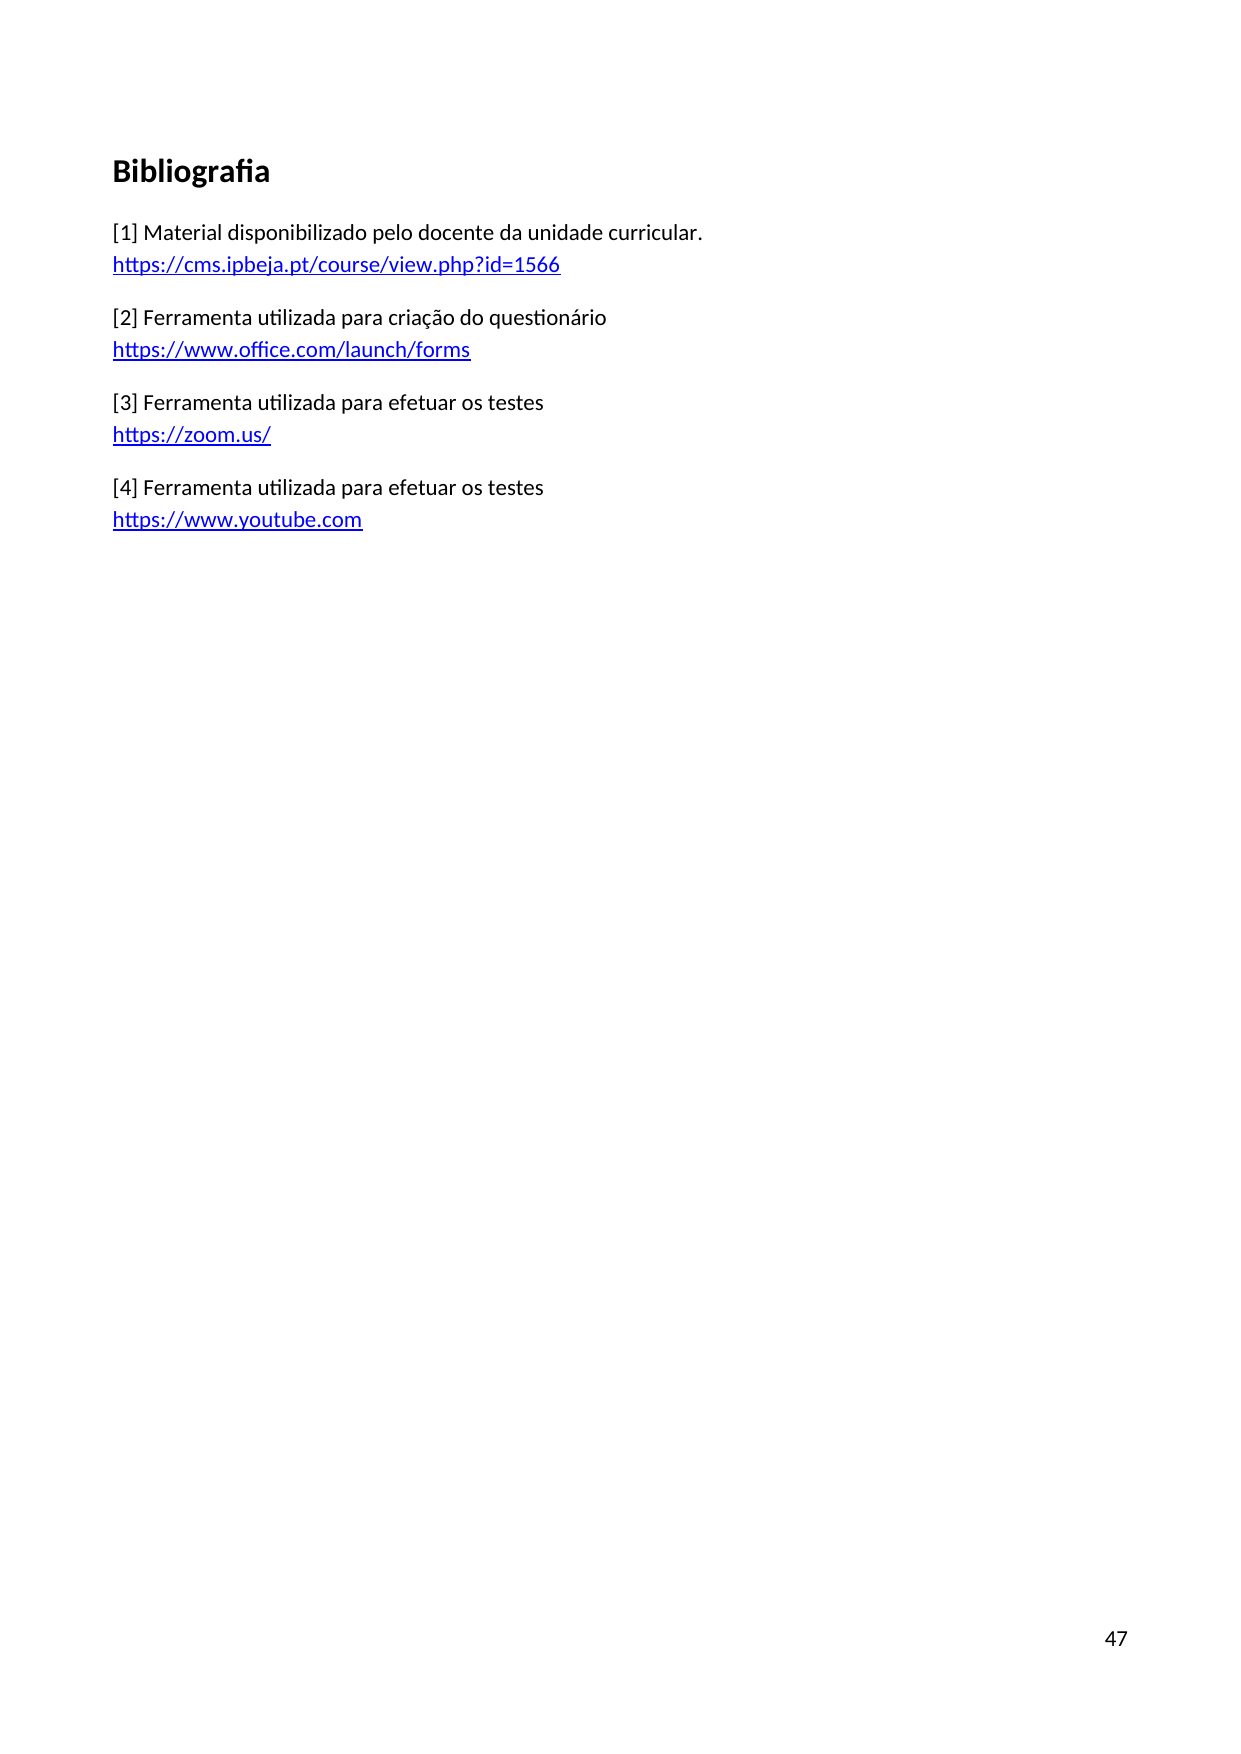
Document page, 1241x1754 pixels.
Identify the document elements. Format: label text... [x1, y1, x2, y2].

text [3] Ferramenta utilizada para efetuar os testes https://zoom.us/ [112, 388, 1128, 448]
text [2] Ferramenta utilizada para criação do questionário https://www.office.com/launch/forms [112, 303, 1128, 363]
text Bibliografia [112, 150, 1128, 191]
text [4] Ferramenta utilizada para efetuar os testes https://www.youtube.com [112, 473, 1128, 533]
text [1] Material disponibilizado pelo docente da unidade curricular. https://cms.ipbeja.pt/course/view.php?id=1566 [112, 218, 1128, 278]
